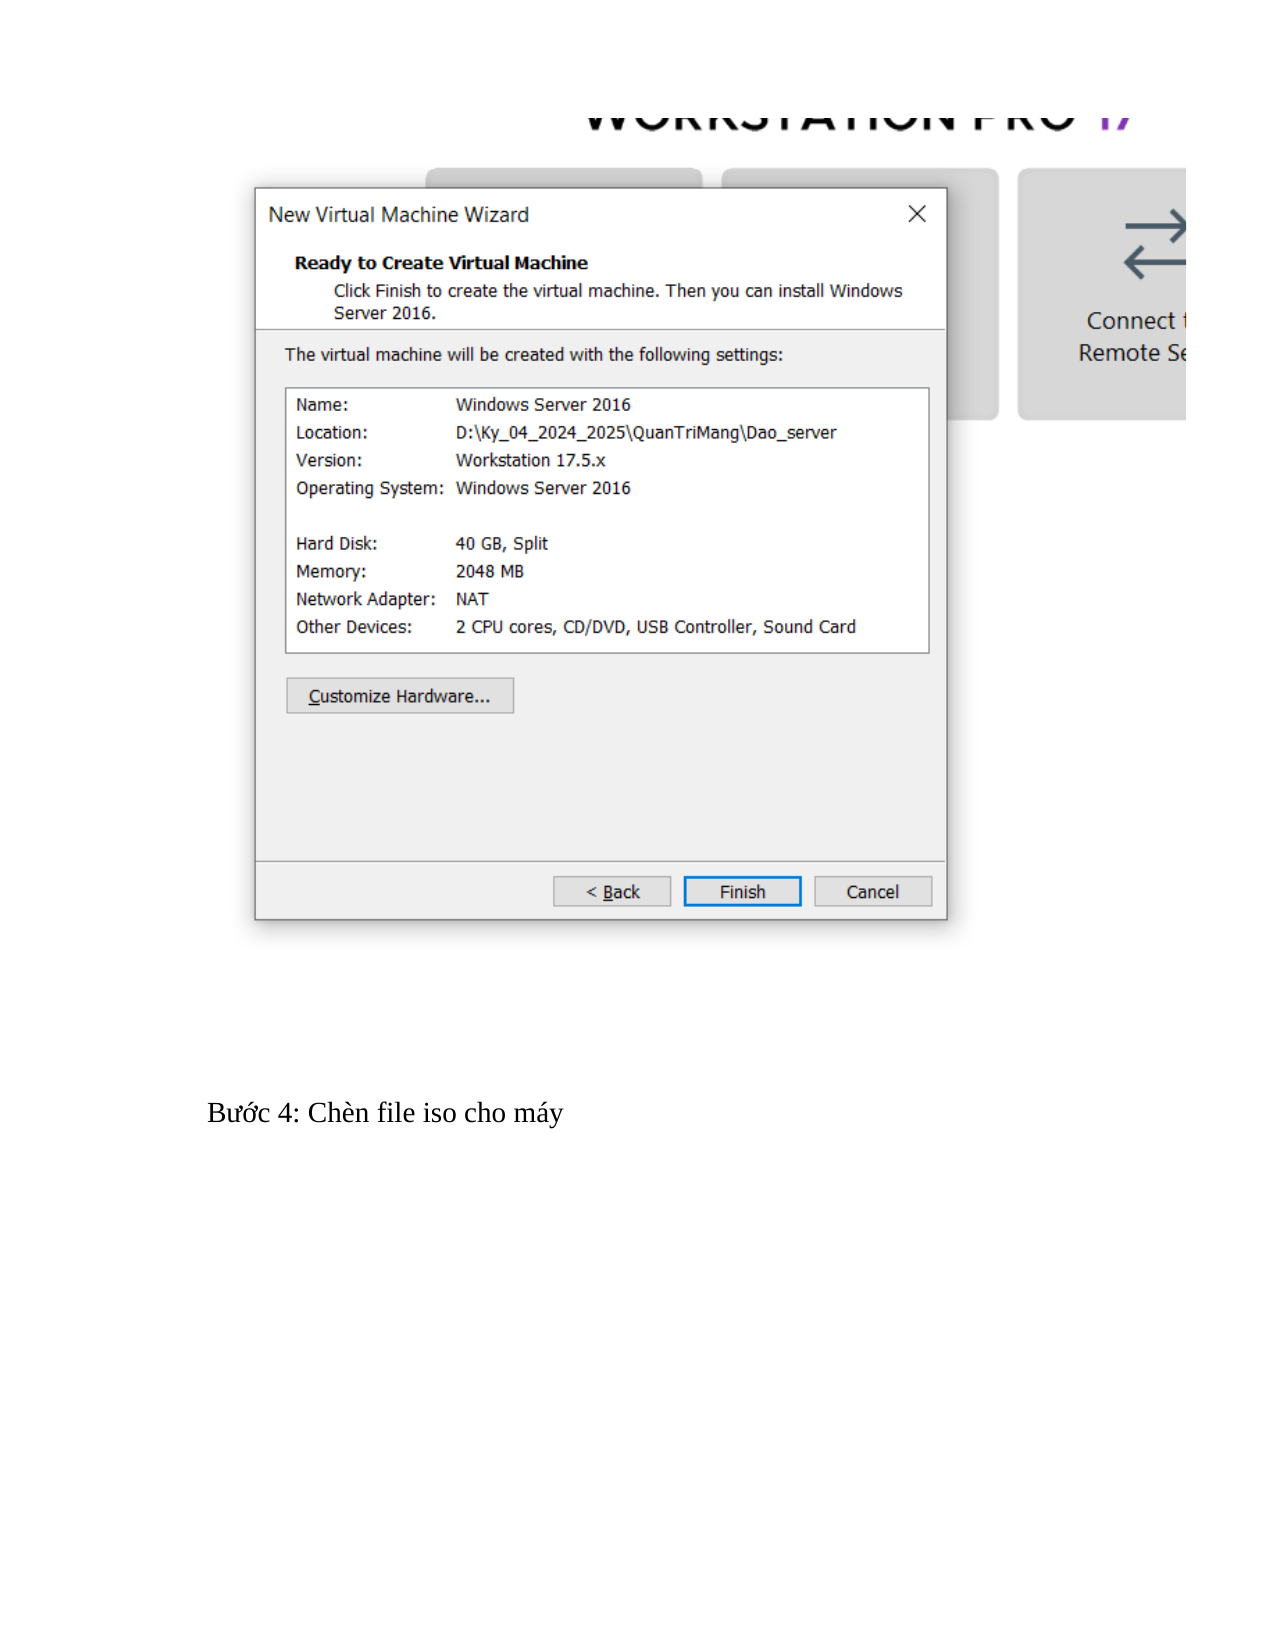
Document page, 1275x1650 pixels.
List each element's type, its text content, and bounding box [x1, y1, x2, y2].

picture [206, 118, 1187, 1072]
text Bước 4: Chèn file iso cho máy [207, 1095, 1186, 1128]
